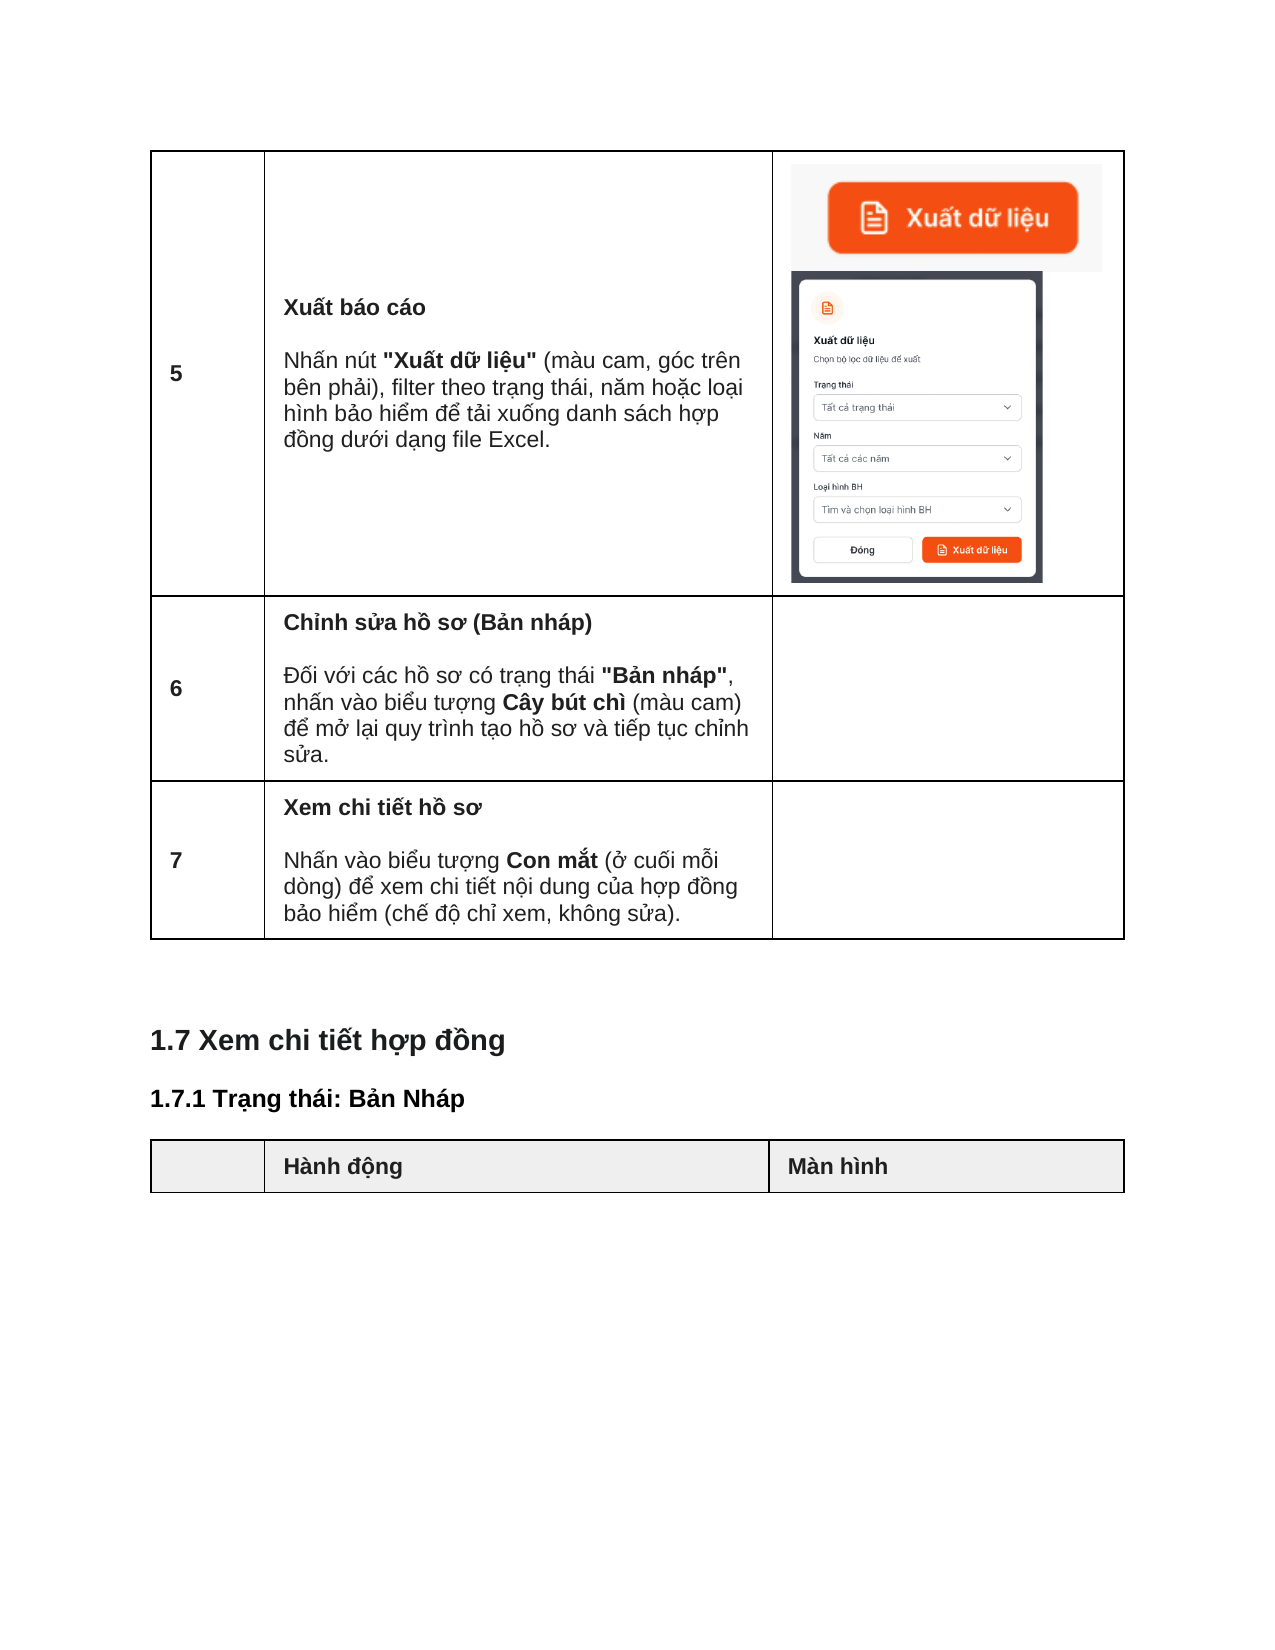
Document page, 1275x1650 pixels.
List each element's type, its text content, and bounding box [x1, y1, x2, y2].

table_header Màn hình [770, 1141, 1123, 1192]
table_cell [773, 152, 1123, 595]
subtitle 1.7 Xem chi tiết hợp đồng [150, 1023, 1125, 1057]
table_header [152, 1141, 264, 1192]
table_cell Chỉnh sửa hồ sơ (Bản nháp) Đối với các hồ sơ có trạng thái "Bản nháp", nhấn vào biểu tượng Cây bút chì (màu cam) để mở lại quy trình tạo hồ sơ và tiếp tục chỉnh sửa. [265, 597, 772, 780]
table_cell 6 [152, 597, 264, 780]
table_cell Xem chi tiết hồ sơ Nhấn vào biểu tượng Con mắt (ở cuối mỗi dòng) để xem chi tiết nội dung của hợp đồng bảo hiểm (chế độ chỉ xem, không sửa). [265, 782, 772, 938]
table_cell [773, 597, 1123, 780]
table_cell 7 [152, 782, 264, 938]
picture [791, 164, 1103, 583]
table_cell Xuất báo cáo Nhấn nút "Xuất dữ liệu" (màu cam, góc trên bên phải), filter theo trạng thái, năm hoặc loại hình bảo hiểm để tải xuống danh sách hợp đồng dưới dạng file Excel. [265, 152, 772, 595]
table_cell [773, 782, 1123, 938]
table_cell 5 [152, 152, 264, 595]
subtitle 1.7.1 Trạng thái: Bản Nháp [150, 1083, 1125, 1112]
table_header Hành động [265, 1141, 768, 1192]
